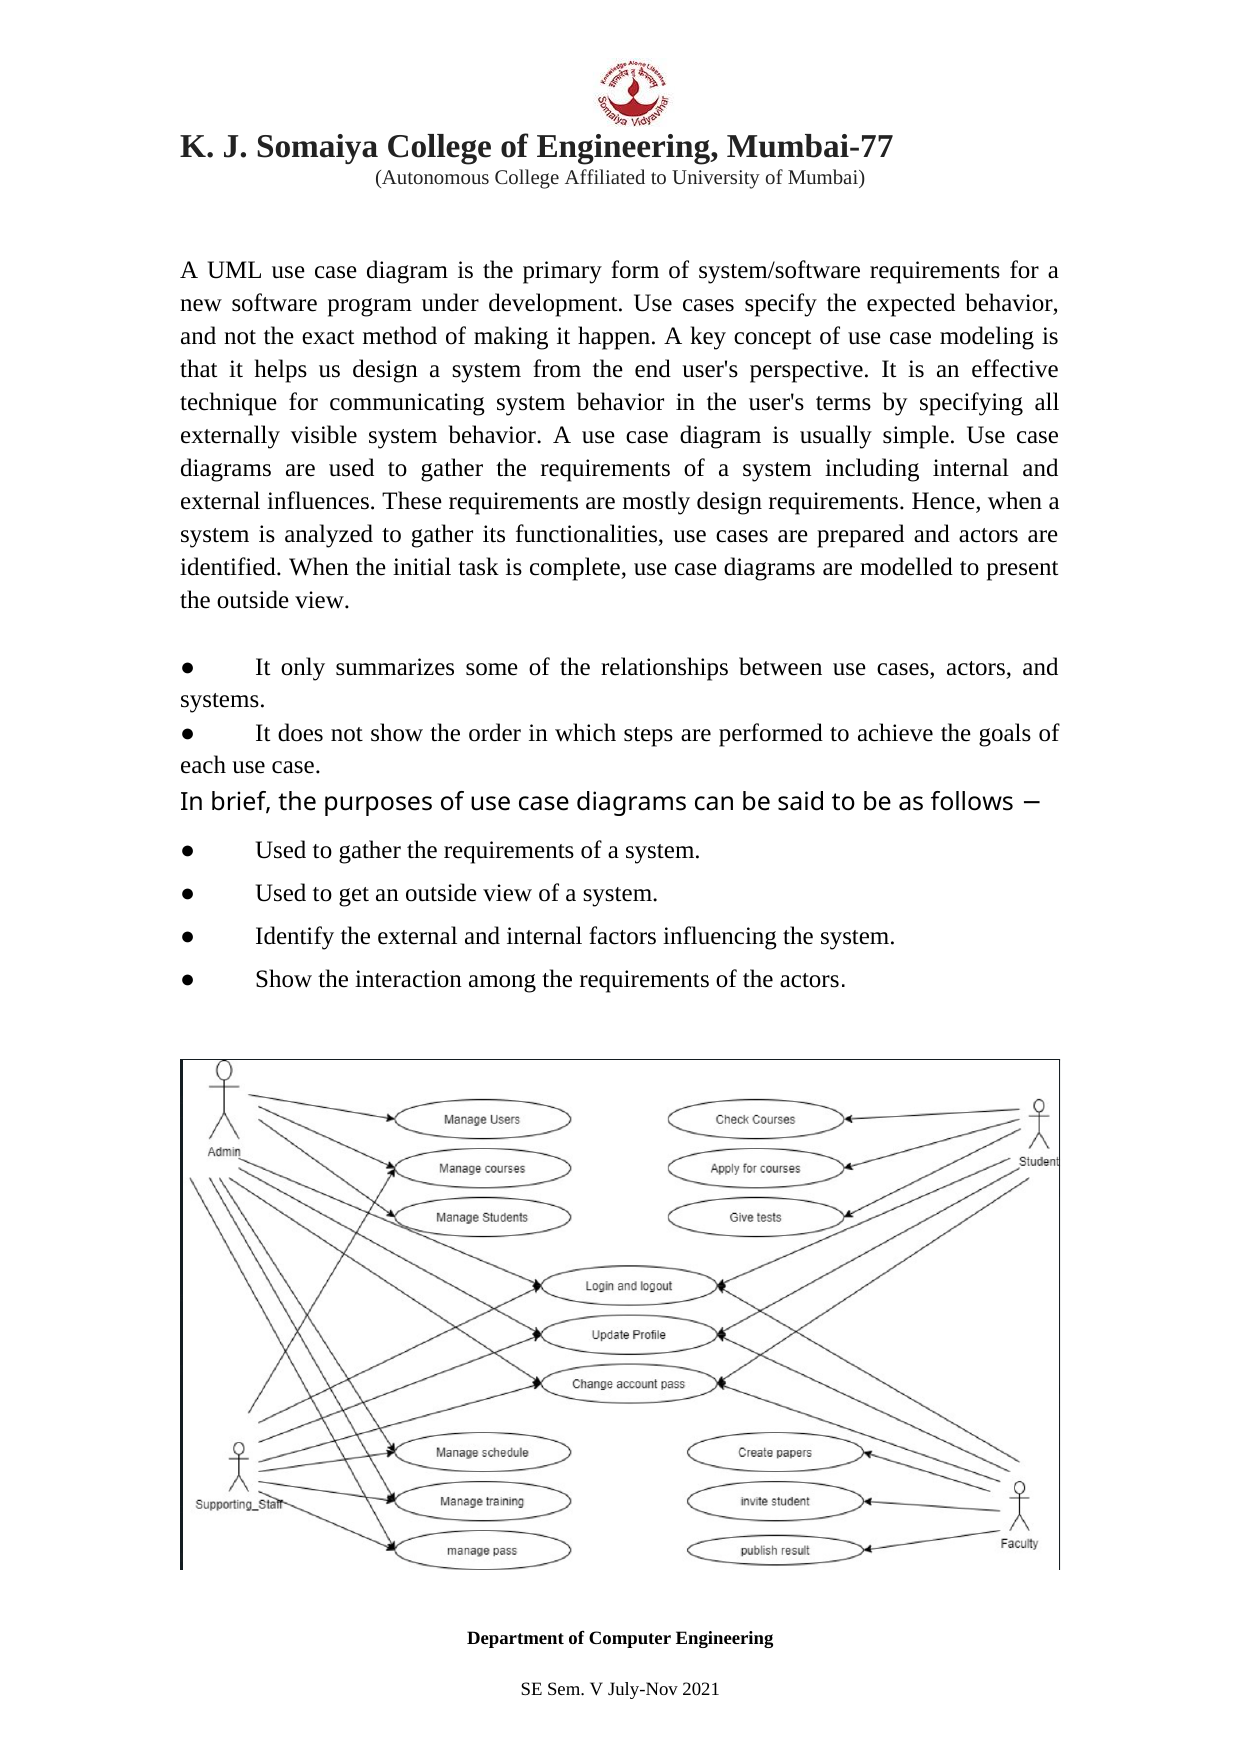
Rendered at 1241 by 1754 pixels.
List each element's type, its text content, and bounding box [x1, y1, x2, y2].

picture [180, 1059, 1061, 1570]
list Identify the external and internal factors influencing the system. [180, 921, 1060, 950]
text In brief, the purposes of use case diagrams can be said to be as follows − [180, 784, 1056, 818]
list Used to get an outside view of a system. [180, 878, 1060, 907]
list Used to gather the requirements of a system. [180, 835, 1060, 863]
text A UML use case diagram is the primary form of system/software requirements for a new software program under development. Use cases specify the expected behavior, and not the exact method of making it happen. A key concept of use case modeling is that it helps us design a system from the end user's perspective. It is an effective technique for communicating system behavior in the user's terms by specifying all externally visible system behavior. A use case diagram is usually simple. Use case diagrams are used to gather the requirements of a system including internal and external influences. These requirements are mostly design requirements. Hence, when a system is analyzed to gather its functionalities, use cases are prepared and actors are identified. When the initial task is complete, use case diagrams are modelled to present the outside view. [180, 255, 1060, 614]
picture [592, 58, 675, 127]
list It only summarizes some of the relationships between use cases, actors, and systems. [180, 652, 1060, 713]
list Show the interaction among the requirements of the actors. [180, 964, 1060, 993]
list It does not show the order in which steps are performed to achieve the goals of each use case. [180, 718, 1060, 779]
